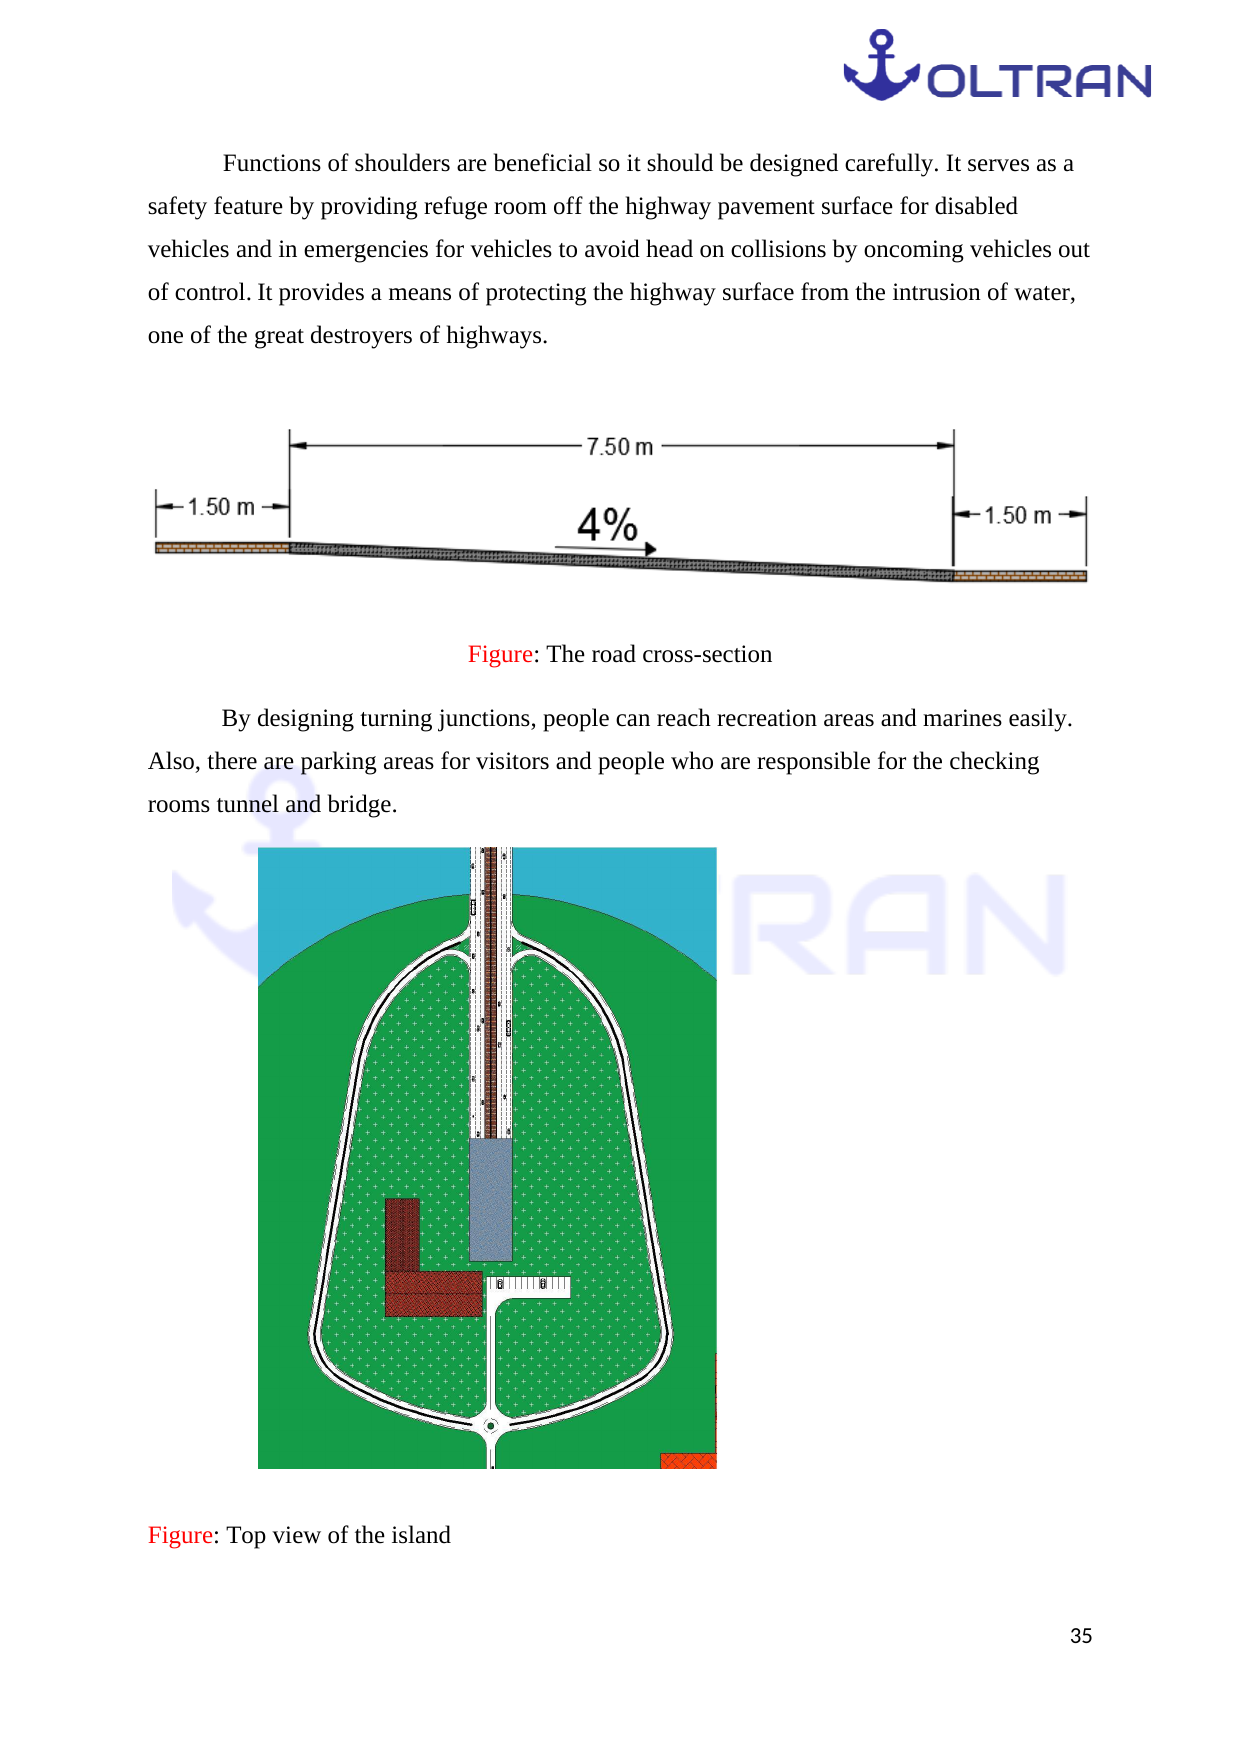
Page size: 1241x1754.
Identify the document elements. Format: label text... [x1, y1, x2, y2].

text Figure: Top view of the island [148, 1520, 1093, 1548]
text Figure: The road cross-section [148, 639, 1093, 668]
picture [123, 377, 1152, 615]
picture [258, 847, 719, 1469]
picture [843, 29, 1152, 101]
text Functions of shoulders are beneficial so it should be designed carefully. It serves as a safety feature by providing refuge room off the highway pavement surface for disabled vehicles and in emergencies for vehicles to avoid head on collisions by oncoming vehicles out of control. It provides a means of protecting the highway surface from the intrusion of water, one of the great destroyers of highways. [148, 148, 1093, 349]
text By designing turning junctions, people can reach recreation areas and marines easily. Also, there are parking areas for visitors and people who are responsible for the checking rooms tunnel and bridge. [148, 703, 1093, 818]
